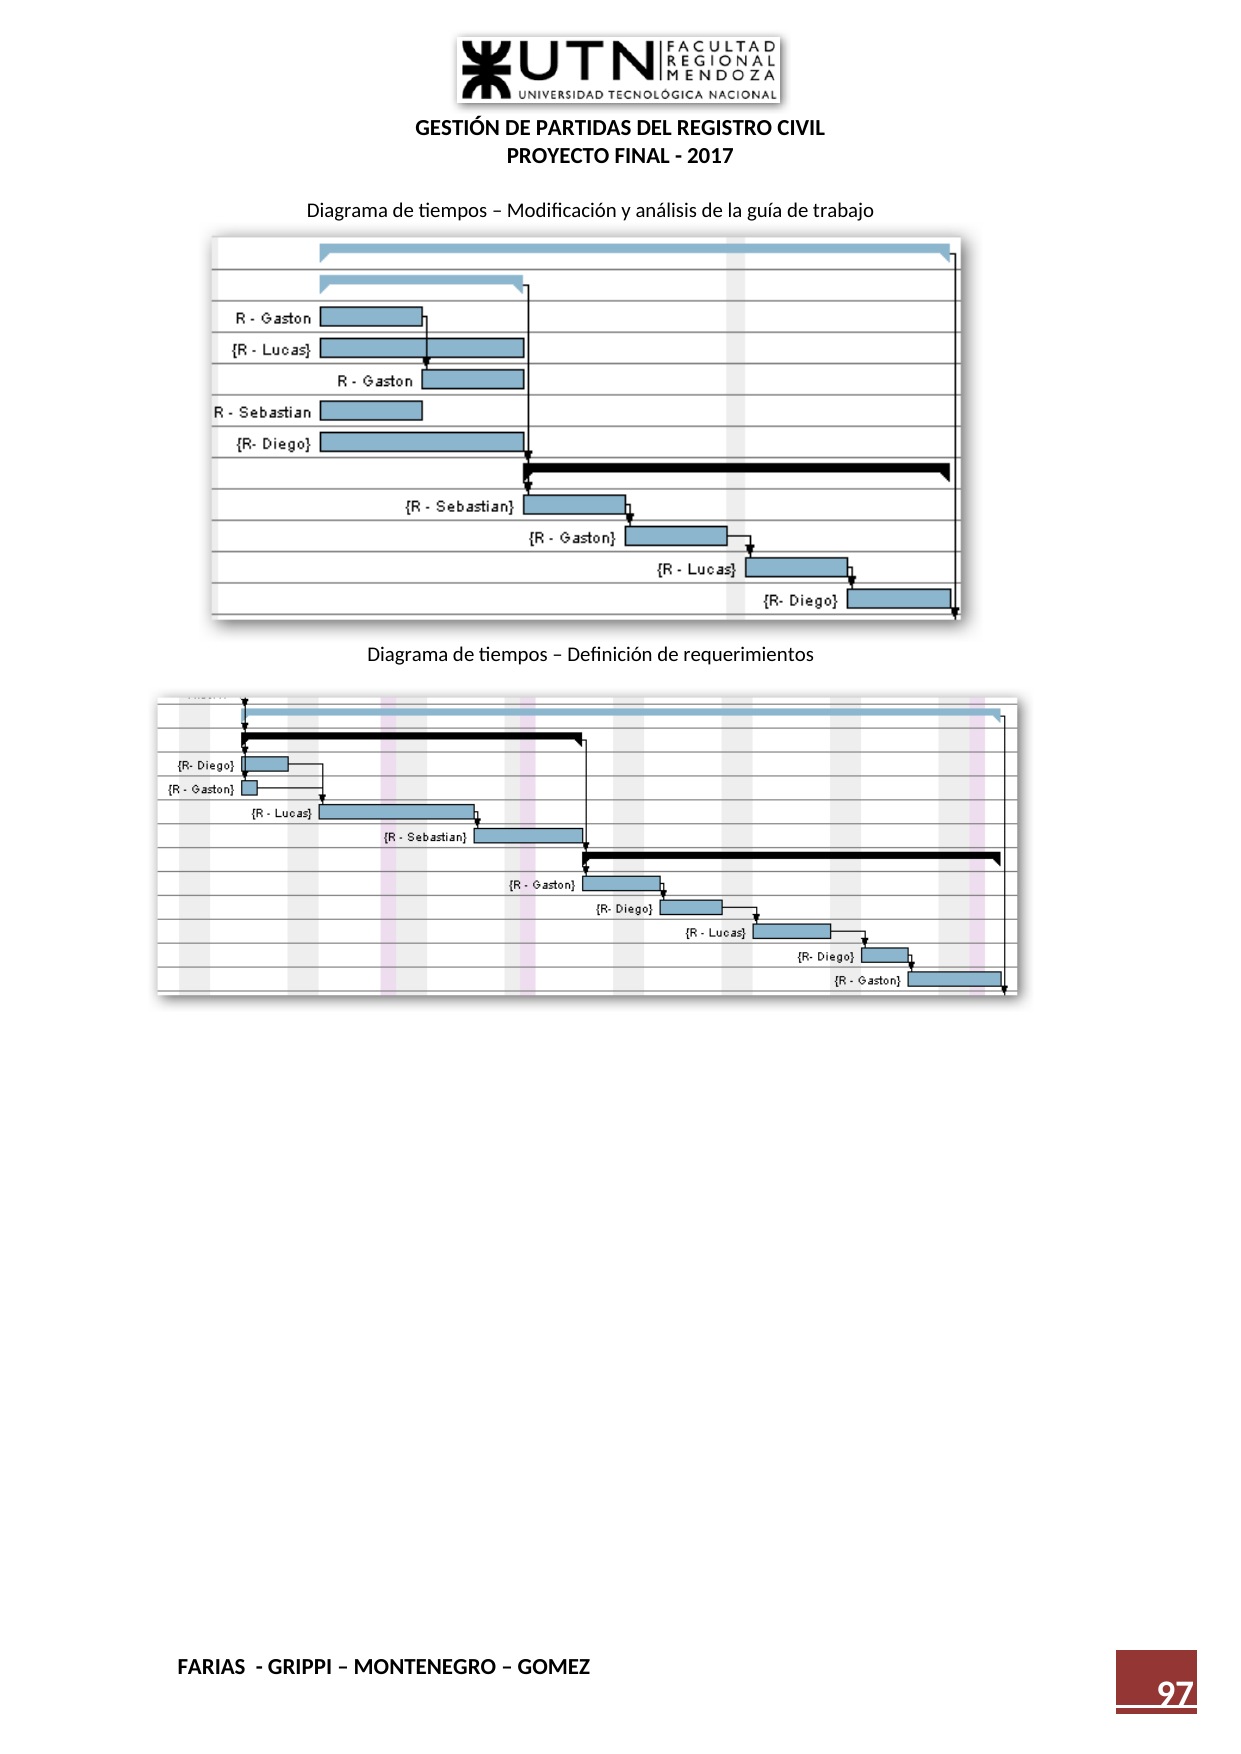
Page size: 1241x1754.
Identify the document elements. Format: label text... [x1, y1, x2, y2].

picture [198, 222, 983, 642]
text Diagrama de tiempos – Modificación y análisis de la guía de trabajo [118, 197, 1063, 223]
text Diagrama de tiempos – Definición de requerimientos [118, 642, 1063, 667]
picture [147, 687, 1034, 1012]
picture [449, 29, 791, 114]
